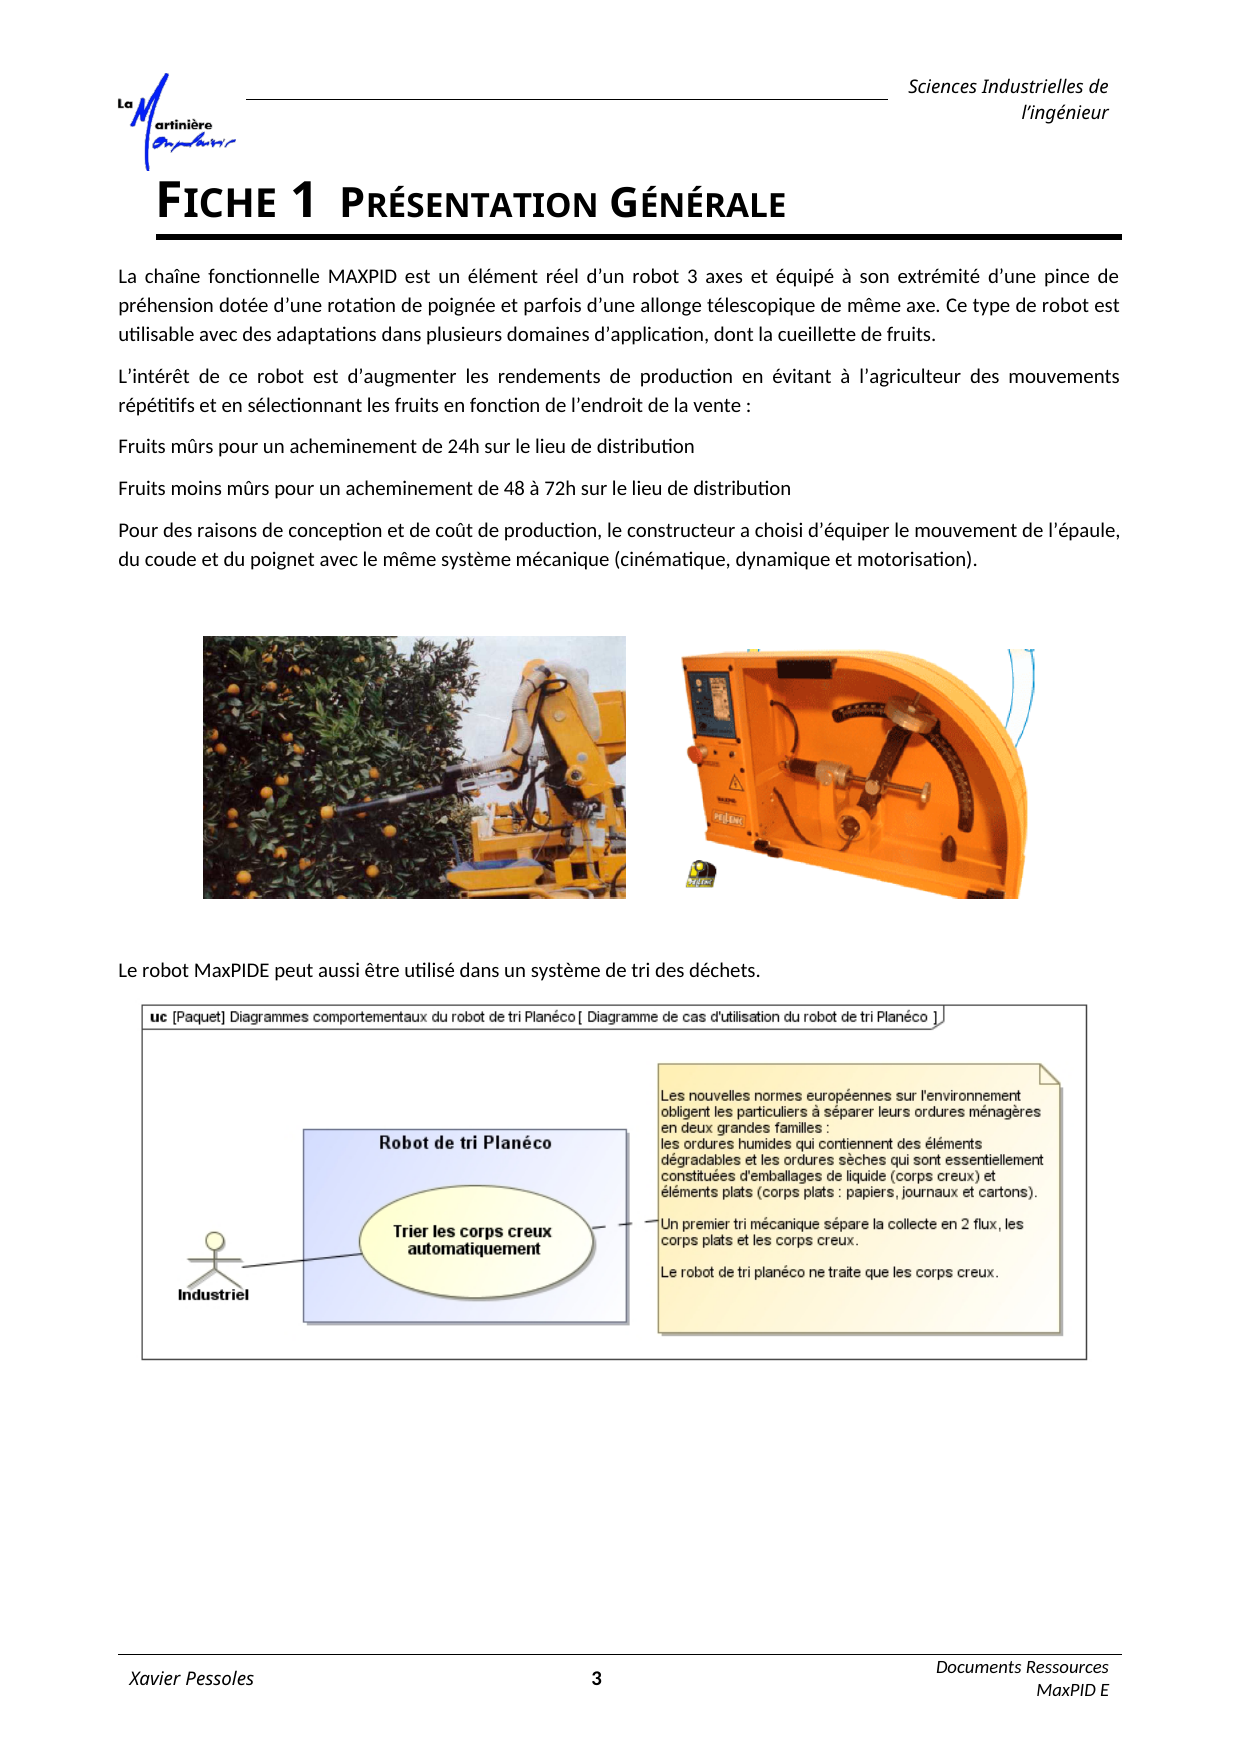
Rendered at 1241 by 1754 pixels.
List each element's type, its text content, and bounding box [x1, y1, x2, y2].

text Fruits mûrs pour un acheminement de 24h sur le lieu de distribution [118, 434, 1122, 459]
picture [117, 73, 236, 171]
text Le robot MaxPIDE peut aussi être utilisé dans un système de tri des déchets. [118, 957, 1122, 982]
text La chaîne fonctionnelle MAXPID est un élément réel d’un robot 3 axes et équipé à son extrémité d’une pince de préhension dotée d’une rotation de poignée et parfois d’une allonge télescopique de même axe. Ce type de robot est utilisable avec des adaptations dans plusieurs domaines d’application, dont la cueillette de fruits. [118, 263, 1122, 347]
text L’intérêt de ce robot est d’augmenter les rendements de production en évitant à l’agriculteur des mouvements répétitifs et en sélectionnant les fruits en fonction de l’endroit de la vente : [118, 363, 1122, 417]
text Pour des raisons de conception et de coût de production, le constructeur a choisi d’équiper le mouvement de l’épaule, du coude et du poignet avec le même système mécanique (cinématique, dynamique et motorisation). [118, 517, 1122, 572]
picture [135, 998, 1105, 1379]
subtitle Présentation Générale [156, 164, 1122, 234]
text Fruits moins mûrs pour un acheminement de 48 à 72h sur le lieu de distribution [118, 475, 1122, 501]
table_header [118, 630, 1122, 915]
